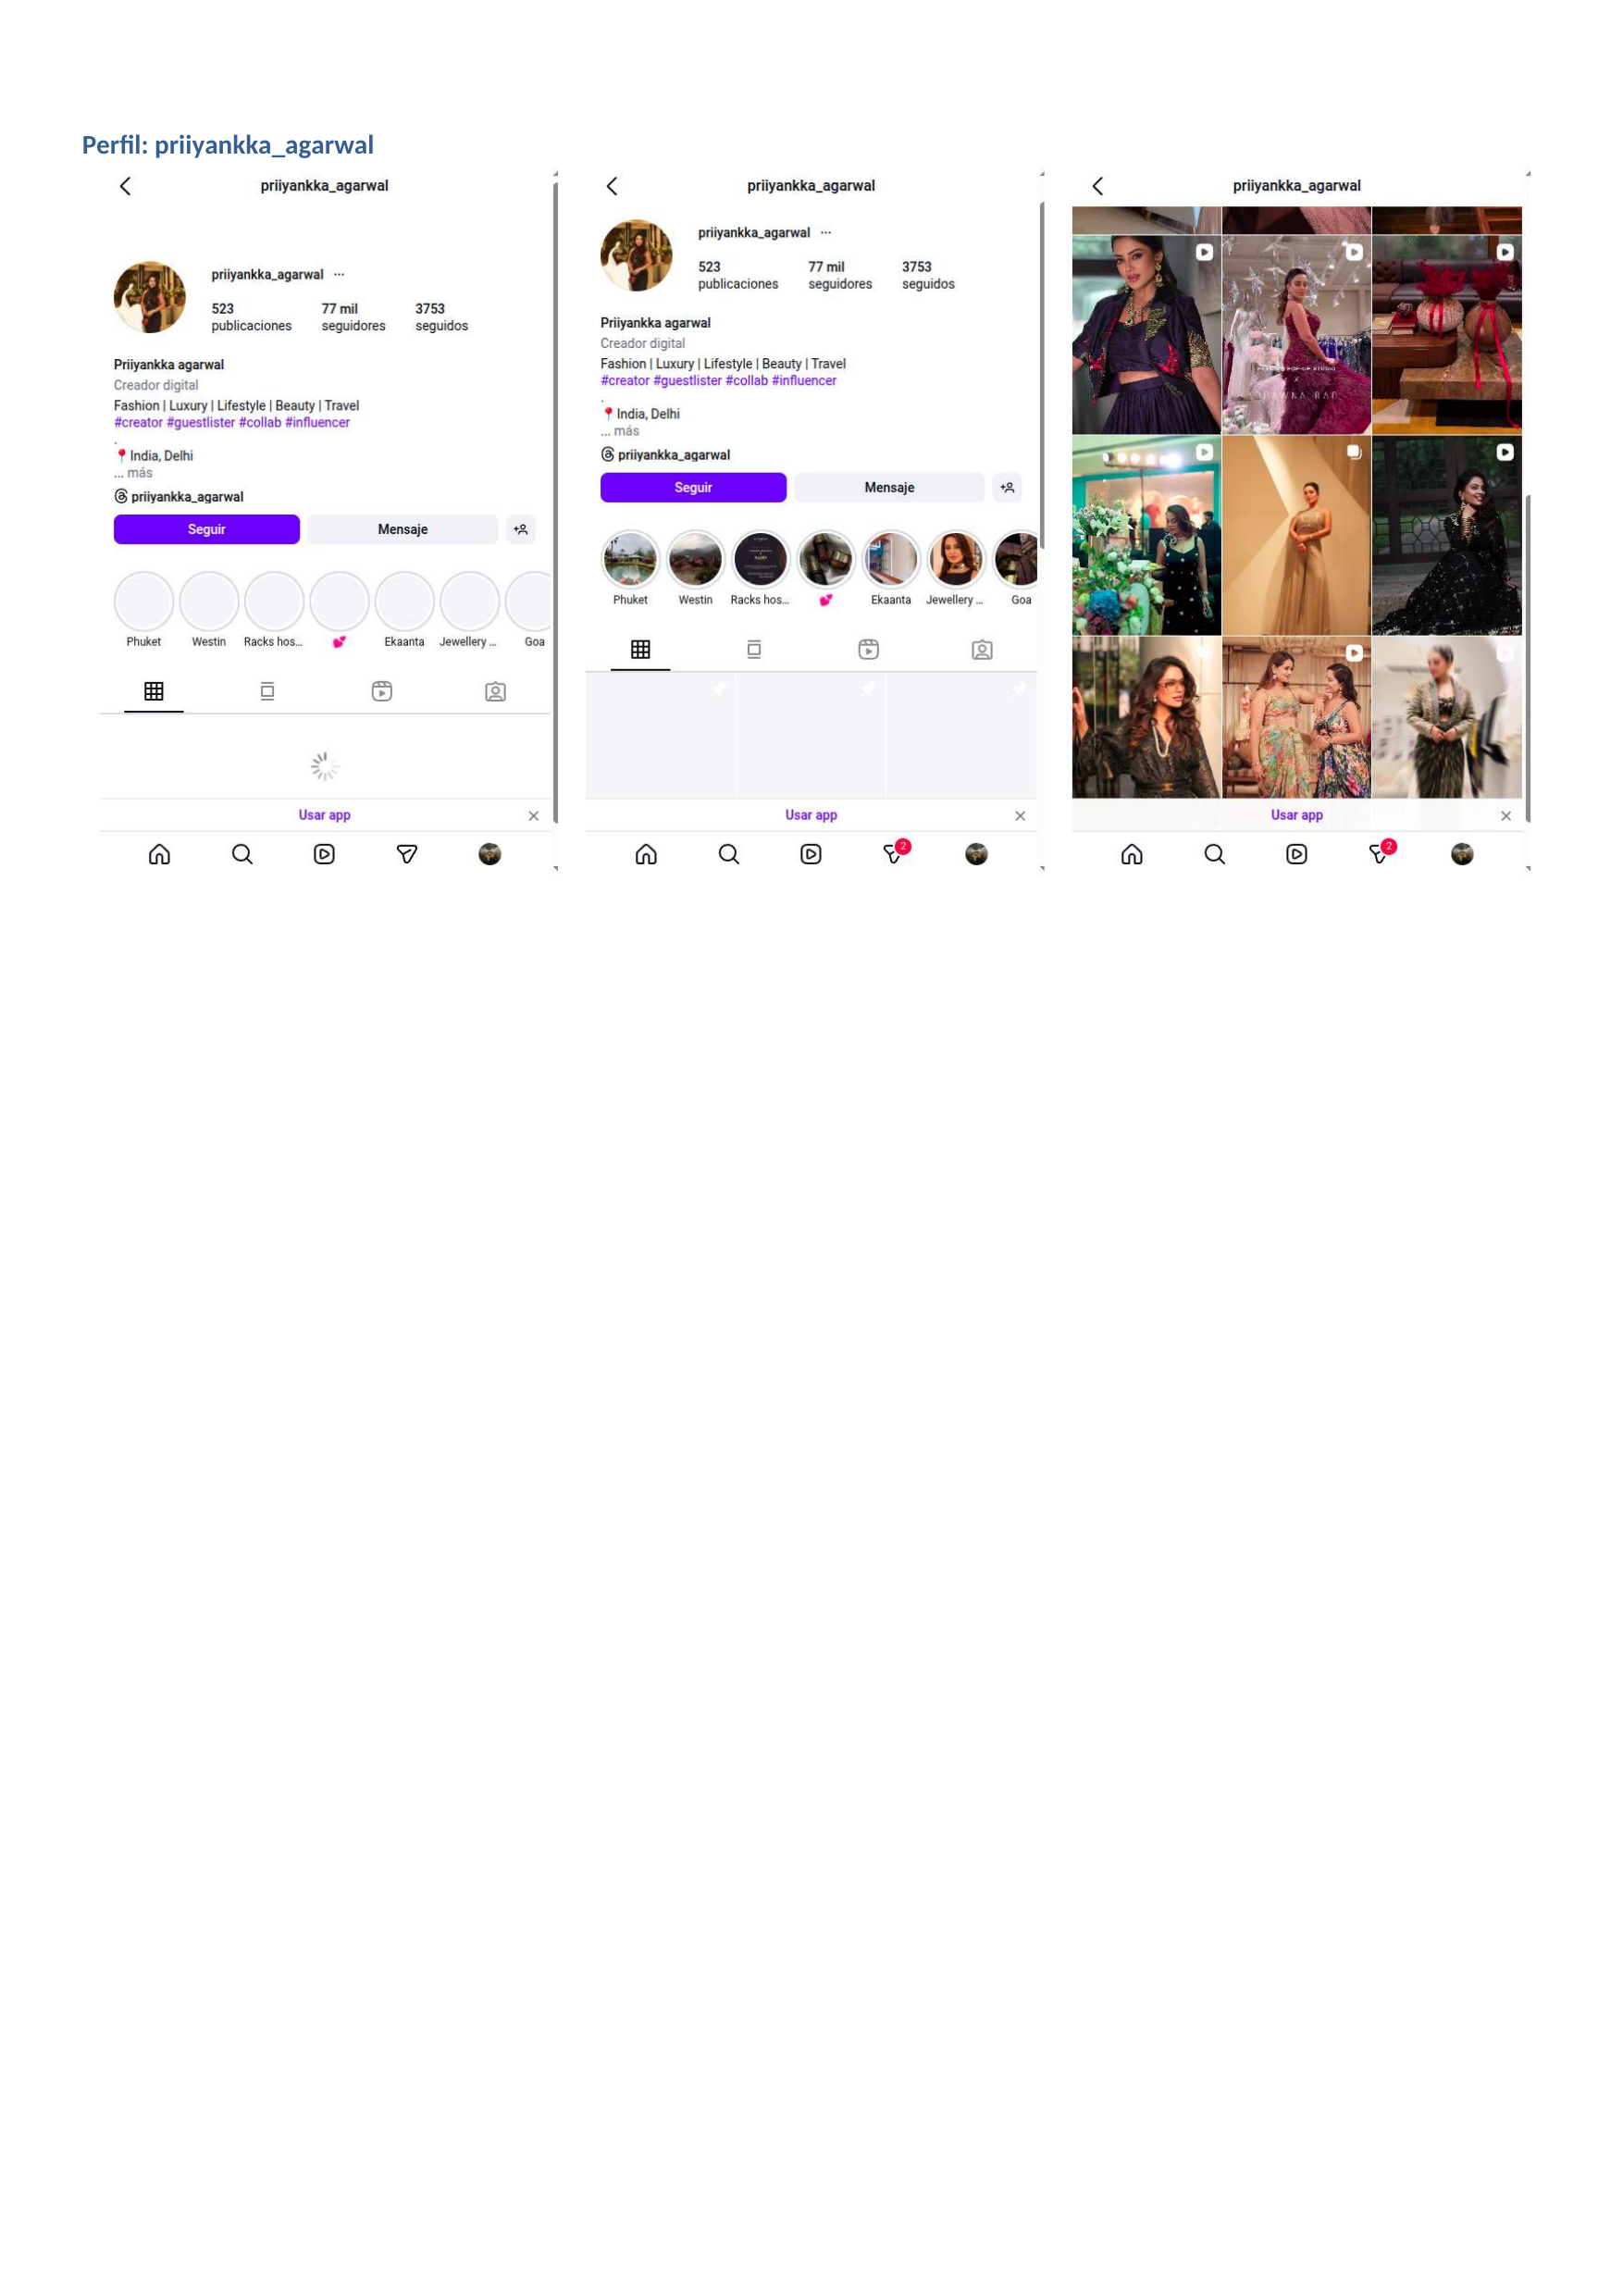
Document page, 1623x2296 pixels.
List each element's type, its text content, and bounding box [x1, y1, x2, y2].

subtitle Perfil: priiyankka_agarwal [81, 128, 1541, 161]
picture [99, 166, 558, 877]
table_header [558, 167, 1044, 900]
table_header [71, 167, 558, 900]
picture [1072, 166, 1531, 877]
picture [586, 166, 1045, 877]
table_header [1045, 167, 1530, 900]
